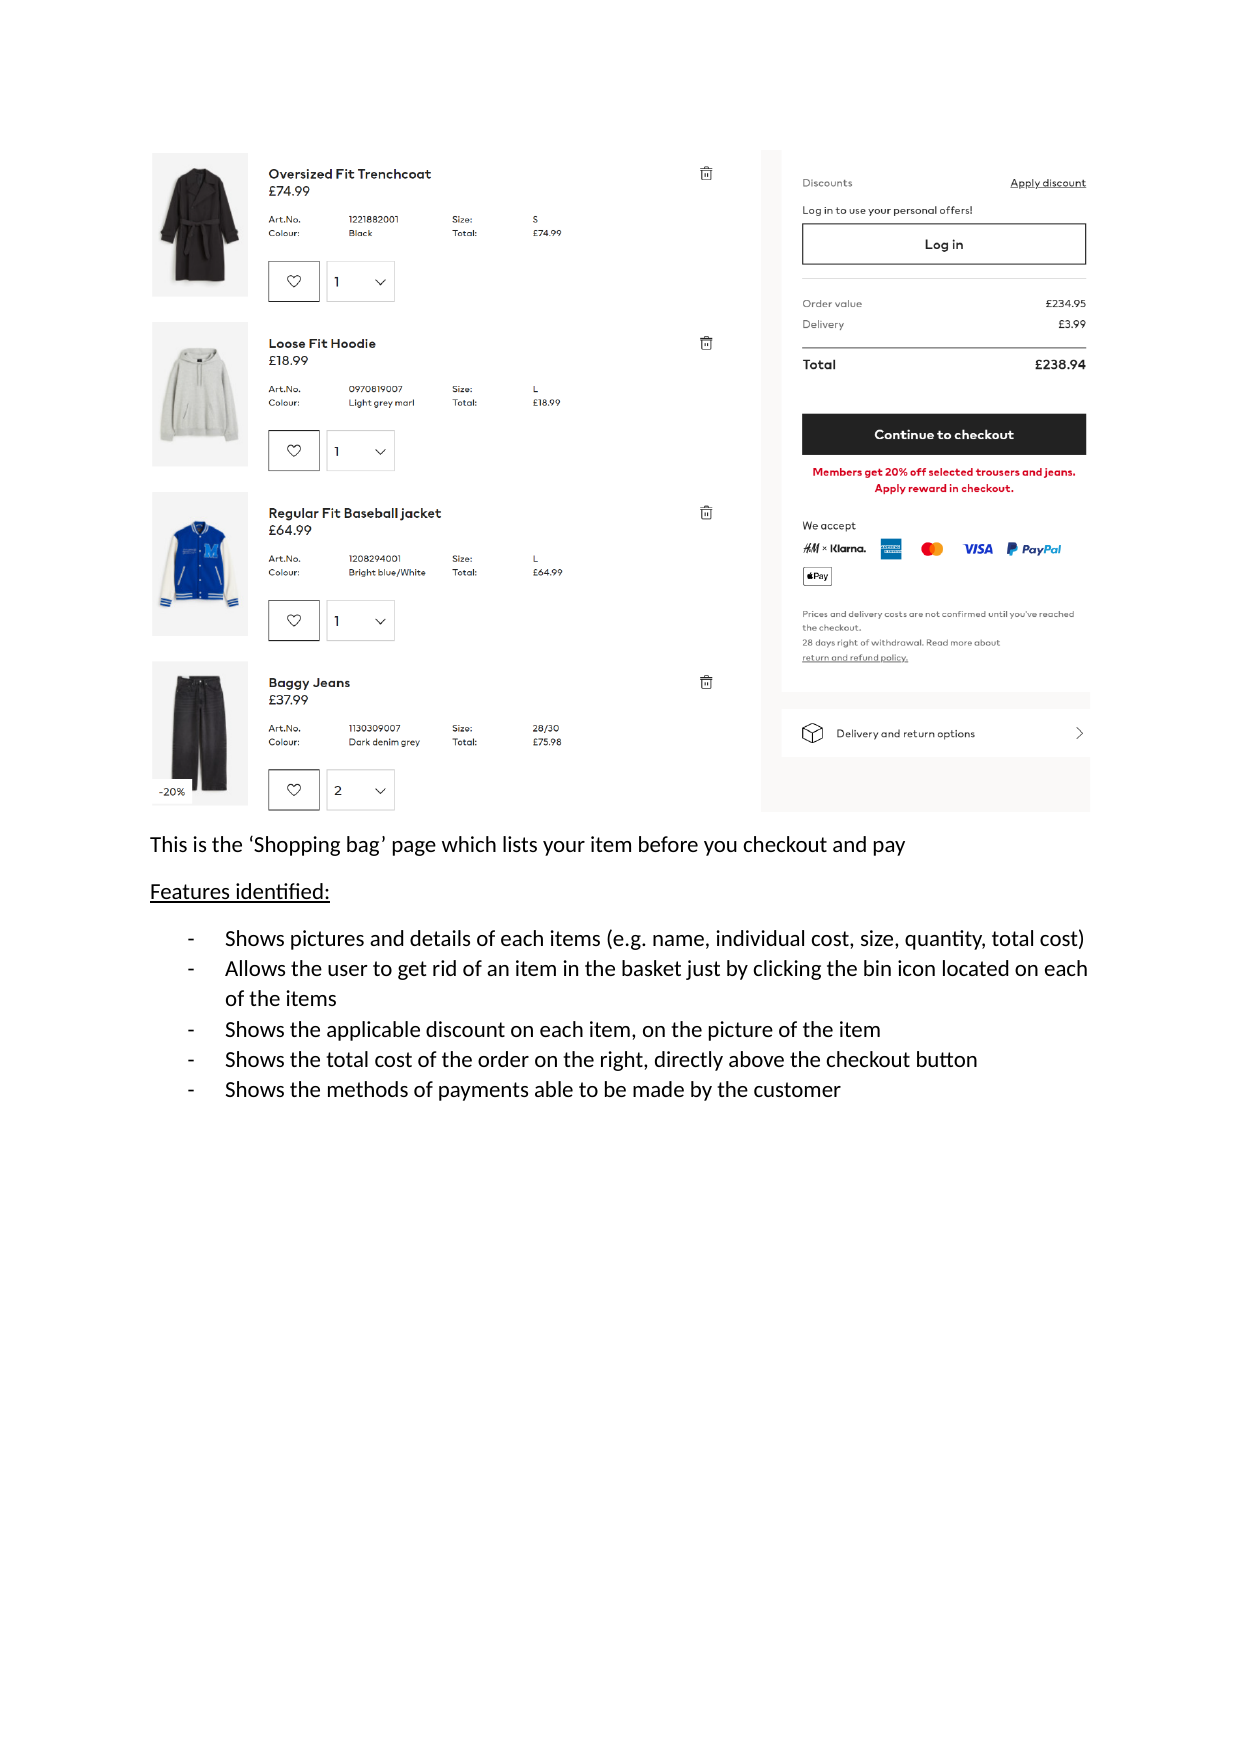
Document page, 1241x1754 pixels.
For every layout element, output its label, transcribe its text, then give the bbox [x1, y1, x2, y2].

list Allows the user to get rid of an item in the basket just by clicking the bin icon located on each of the items [187, 954, 1090, 1013]
list Shows the applicable discount on each item, on the picture of the item [187, 1015, 1090, 1043]
list Shows the total cost of the order on the right, directly above the checkout button [187, 1045, 1090, 1073]
text Features identified: [150, 877, 1090, 905]
list Shows pictures and details of each items (e.g. name, individual cost, size, quantity, total cost) [187, 924, 1090, 952]
list Shows the methods of payments able to be made by the customer [187, 1075, 1090, 1103]
picture [150, 150, 1091, 812]
text This is the ‘Shopping bag’ page which lists your item before you checkout and pay [150, 830, 1090, 858]
